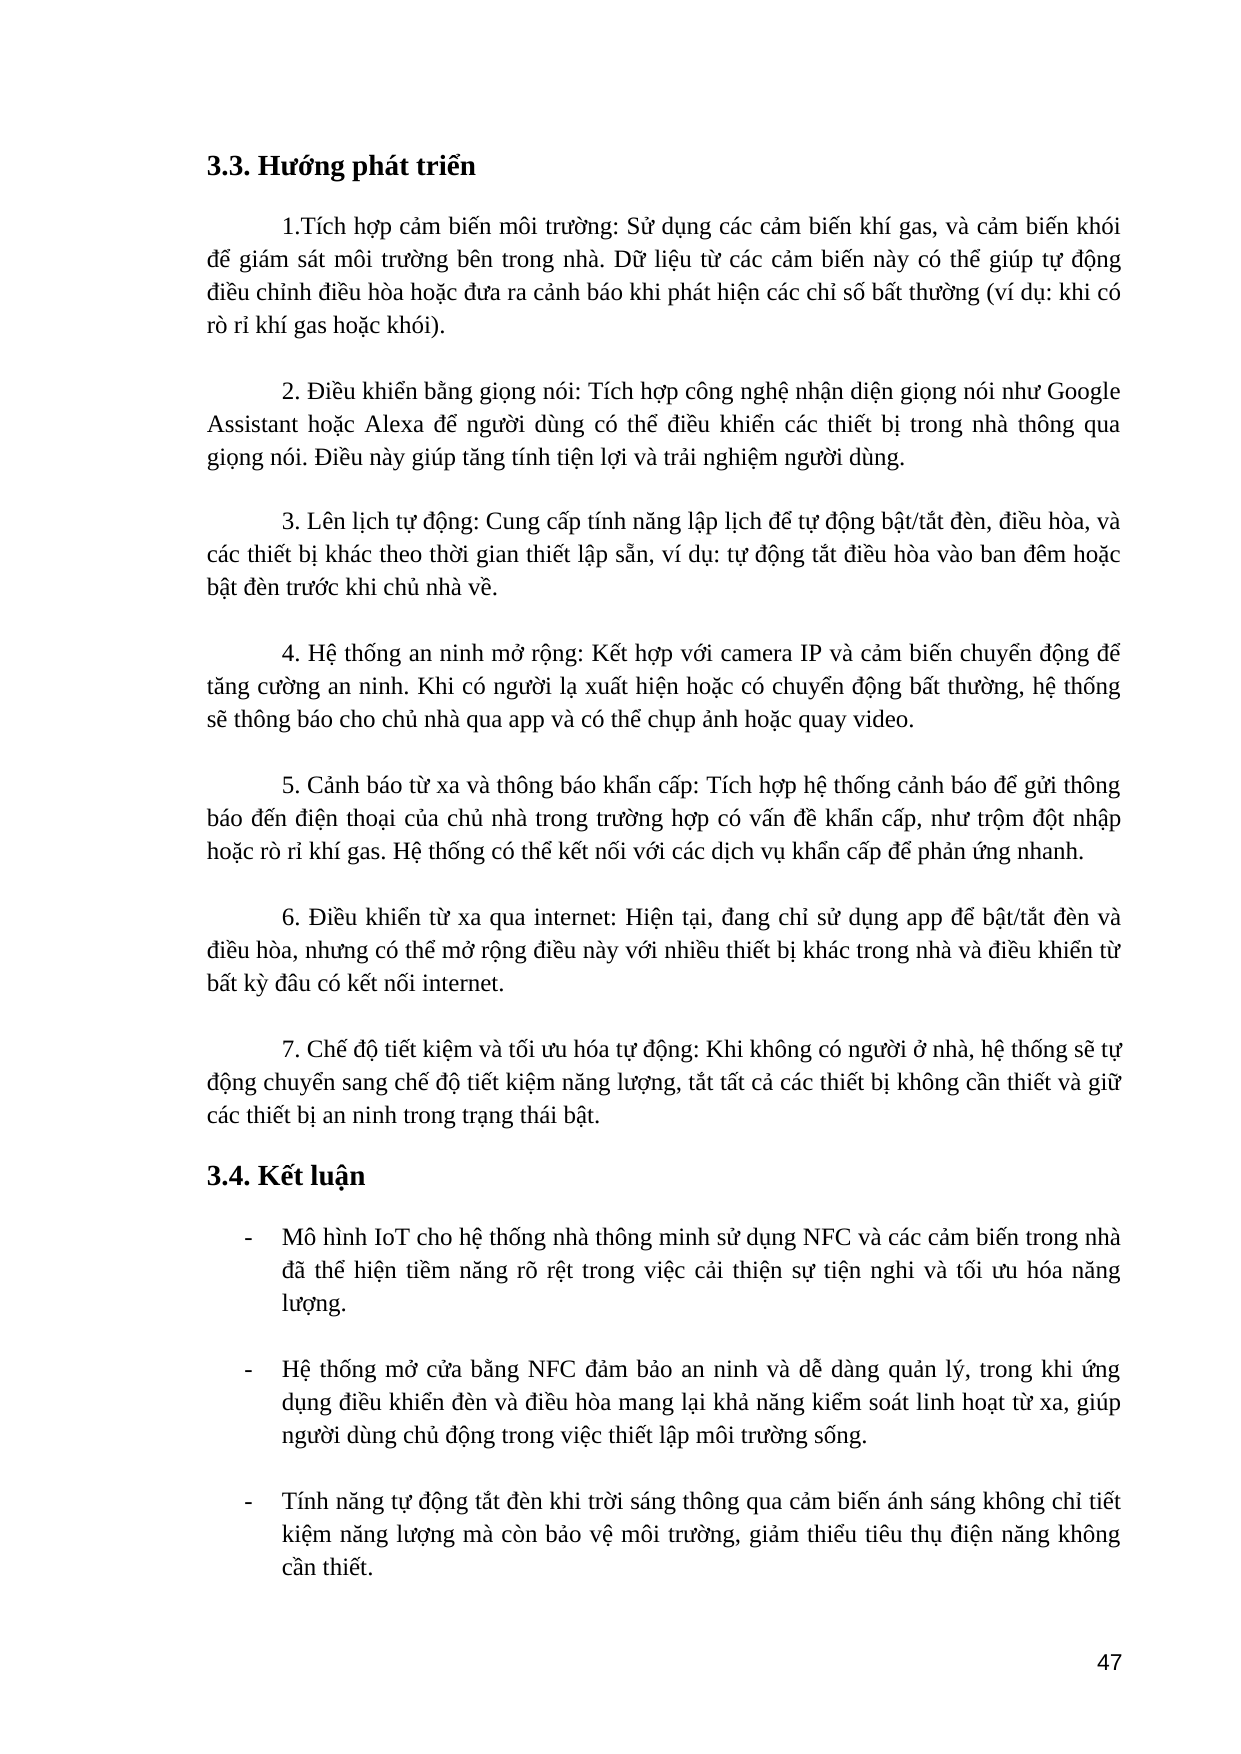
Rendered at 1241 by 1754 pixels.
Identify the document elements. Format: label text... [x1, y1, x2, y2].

text 4. Hệ thống an ninh mở rộng: Kết hợp với camera IP và cảm biến chuyển động để tăng cường an ninh. Khi có người lạ xuất hiện hoặc có chuyển động bất thường, hệ thống sẽ thông báo cho chủ nhà qua app và có thể chụp ảnh hoặc quay video. [207, 638, 1122, 733]
list Hệ thống mở cửa bằng NFC đảm bảo an ninh và dễ dàng quản lý, trong khi ứng dụng điều khiển đèn và điều hòa mang lại khả năng kiểm soát linh hoạt từ xa, giúp người dùng chủ động trong việc thiết lập môi trường sống. [244, 1354, 1122, 1449]
subtitle 3.3. Hướng phát triển [207, 148, 1122, 181]
text 2. Điều khiển bằng giọng nói: Tích hợp công nghệ nhận diện giọng nói như Google Assistant hoặc Alexa để người dùng có thể điều khiển các thiết bị trong nhà thông qua giọng nói. Điều này giúp tăng tính tiện lợi và trải nghiệm người dùng. [207, 376, 1122, 471]
text 6. Điều khiển từ xa qua internet: Hiện tại, đang chỉ sử dụng app để bật/tắt đèn và điều hòa, nhưng có thể mở rộng điều này với nhiều thiết bị khác trong nhà và điều khiển từ bất kỳ đâu có kết nối internet. [207, 902, 1122, 997]
text 1.Tích hợp cảm biến môi trường: Sử dụng các cảm biến khí gas, và cảm biến khói để giám sát môi trường bên trong nhà. Dữ liệu từ các cảm biến này có thể giúp tự động điều chỉnh điều hòa hoặc đưa ra cảnh báo khi phát hiện các chỉ số bất thường (ví dụ: khi có rò rỉ khí gas hoặc khói). [207, 211, 1122, 339]
list Tính năng tự động tắt đèn khi trời sáng thông qua cảm biến ánh sáng không chỉ tiết kiệm năng lượng mà còn bảo vệ môi trường, giảm thiểu tiêu thụ điện năng không cần thiết. [244, 1486, 1122, 1581]
text 5. Cảnh báo từ xa và thông báo khẩn cấp: Tích hợp hệ thống cảnh báo để gửi thông báo đến điện thoại của chủ nhà trong trường hợp có vấn đề khẩn cấp, như trộm đột nhập hoặc rò rỉ khí gas. Hệ thống có thể kết nối với các dịch vụ khẩn cấp để phản ứng nhanh. [207, 770, 1122, 865]
text 3. Lên lịch tự động: Cung cấp tính năng lập lịch để tự động bật/tắt đèn, điều hòa, và các thiết bị khác theo thời gian thiết lập sẵn, ví dụ: tự động tắt điều hòa vào ban đêm hoặc bật đèn trước khi chủ nhà về. [207, 506, 1122, 601]
subtitle 3.4. Kết luận [207, 1158, 1122, 1192]
list Mô hình IoT cho hệ thống nhà thông minh sử dụng NFC và các cảm biến trong nhà đã thể hiện tiềm năng rõ rệt trong việc cải thiện sự tiện nghi và tối ưu hóa năng lượng. [244, 1222, 1122, 1317]
text 7. Chế độ tiết kiệm và tối ưu hóa tự động: Khi không có người ở nhà, hệ thống sẽ tự động chuyển sang chế độ tiết kiệm năng lượng, tắt tất cả các thiết bị không cần thiết và giữ các thiết bị an ninh trong trạng thái bật. [207, 1034, 1122, 1129]
